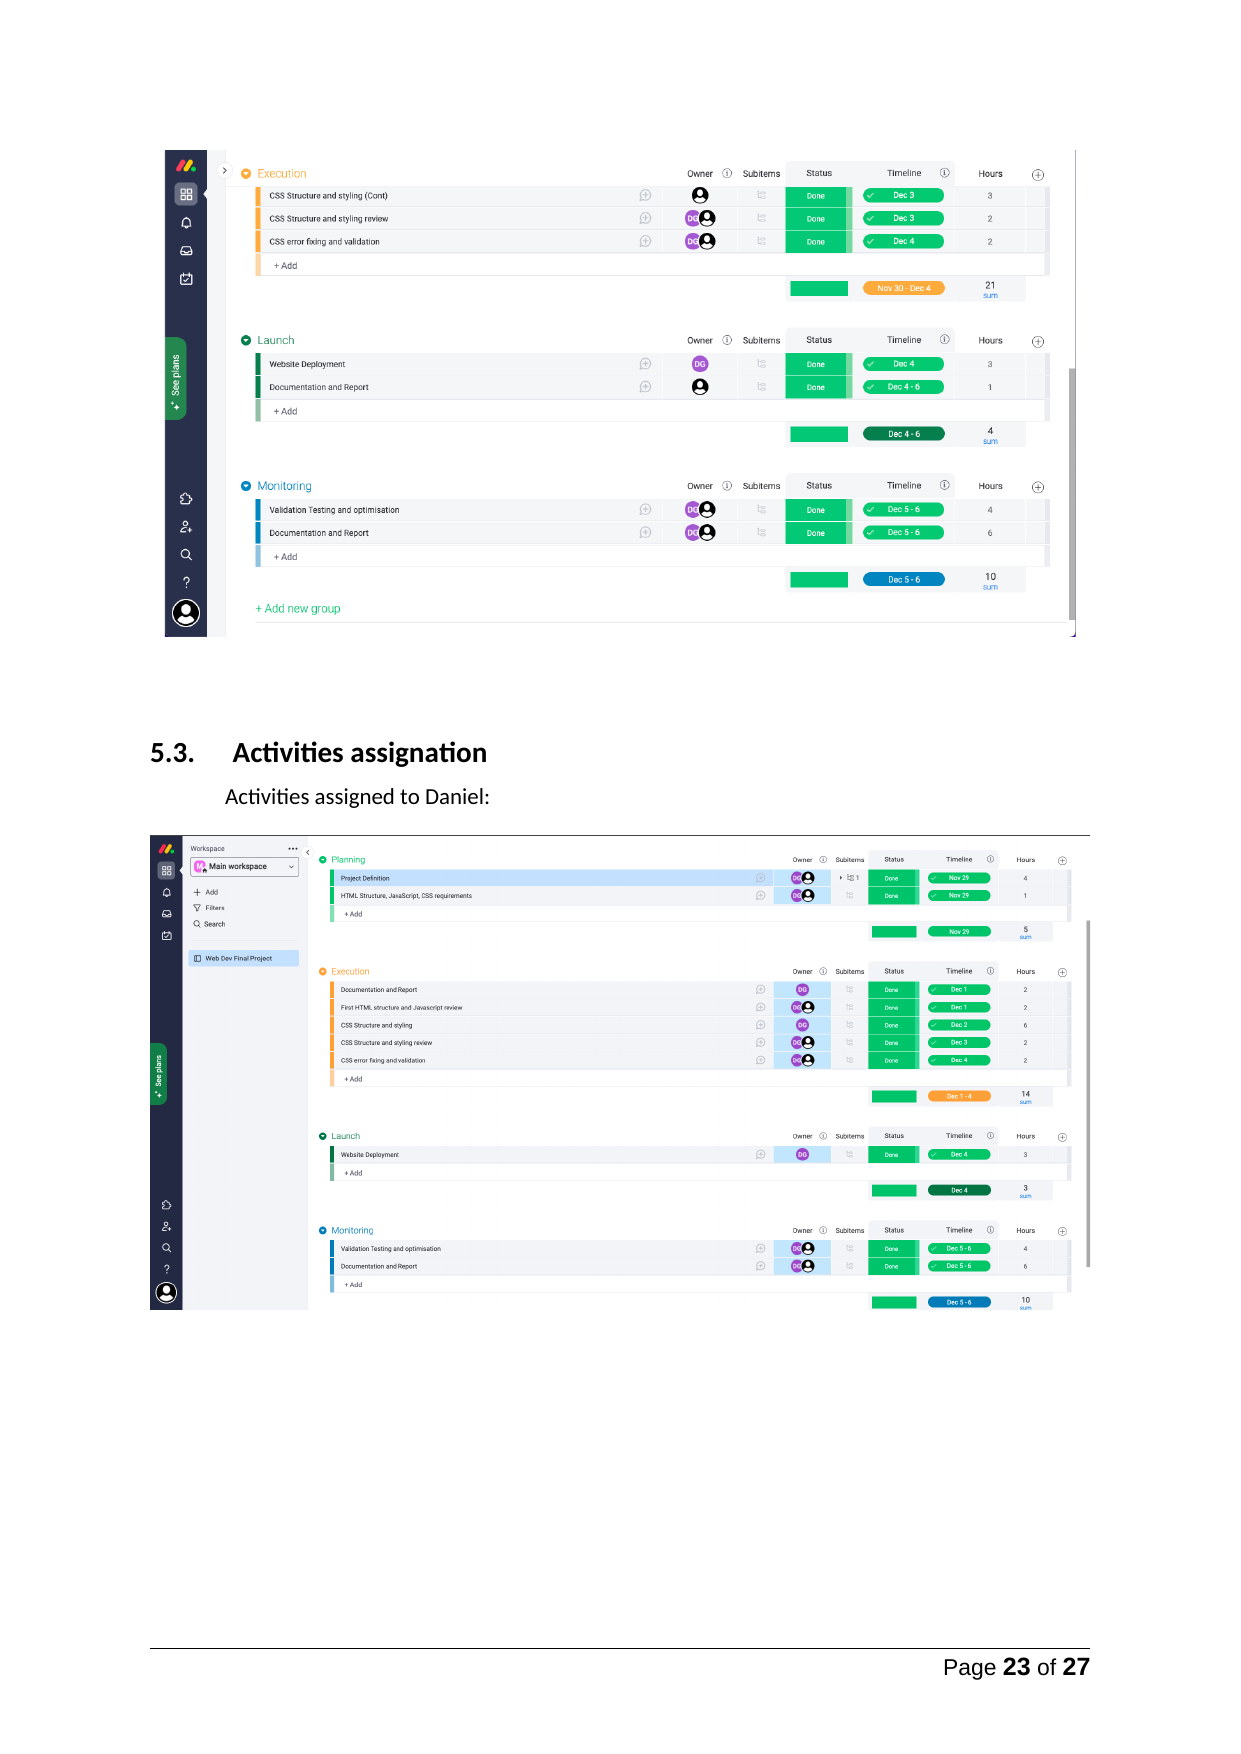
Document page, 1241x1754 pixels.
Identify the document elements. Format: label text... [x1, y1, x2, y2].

text Activities assigned to Daniel: [225, 782, 1090, 810]
subtitle Activities assignation [150, 734, 1090, 770]
picture [164, 150, 1076, 637]
picture [150, 835, 1091, 1310]
